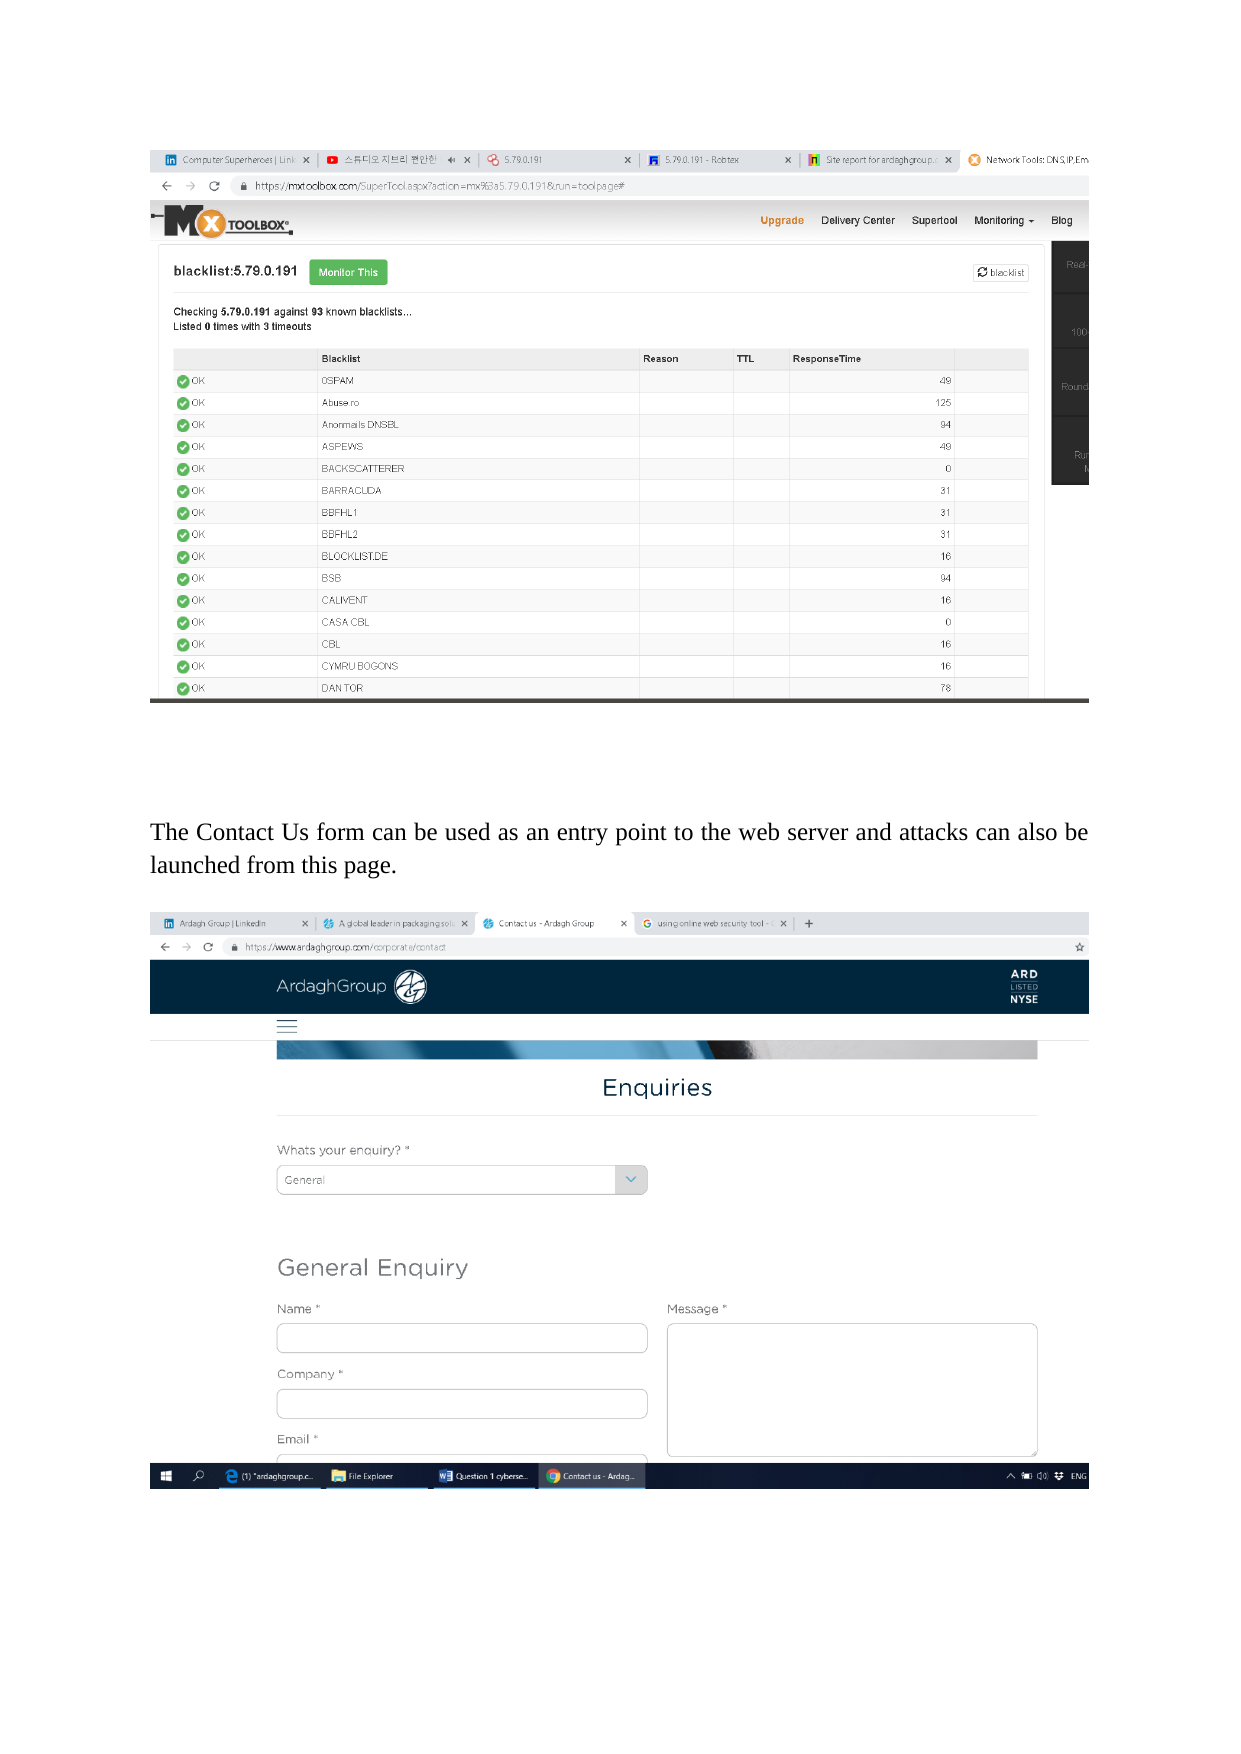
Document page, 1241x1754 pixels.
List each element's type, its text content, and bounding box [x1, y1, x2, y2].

text The Contact Us form can be used as an entry point to the web server and attacks can also be launched from this page. [150, 817, 1090, 879]
picture [150, 150, 1089, 703]
picture [150, 912, 1089, 1489]
